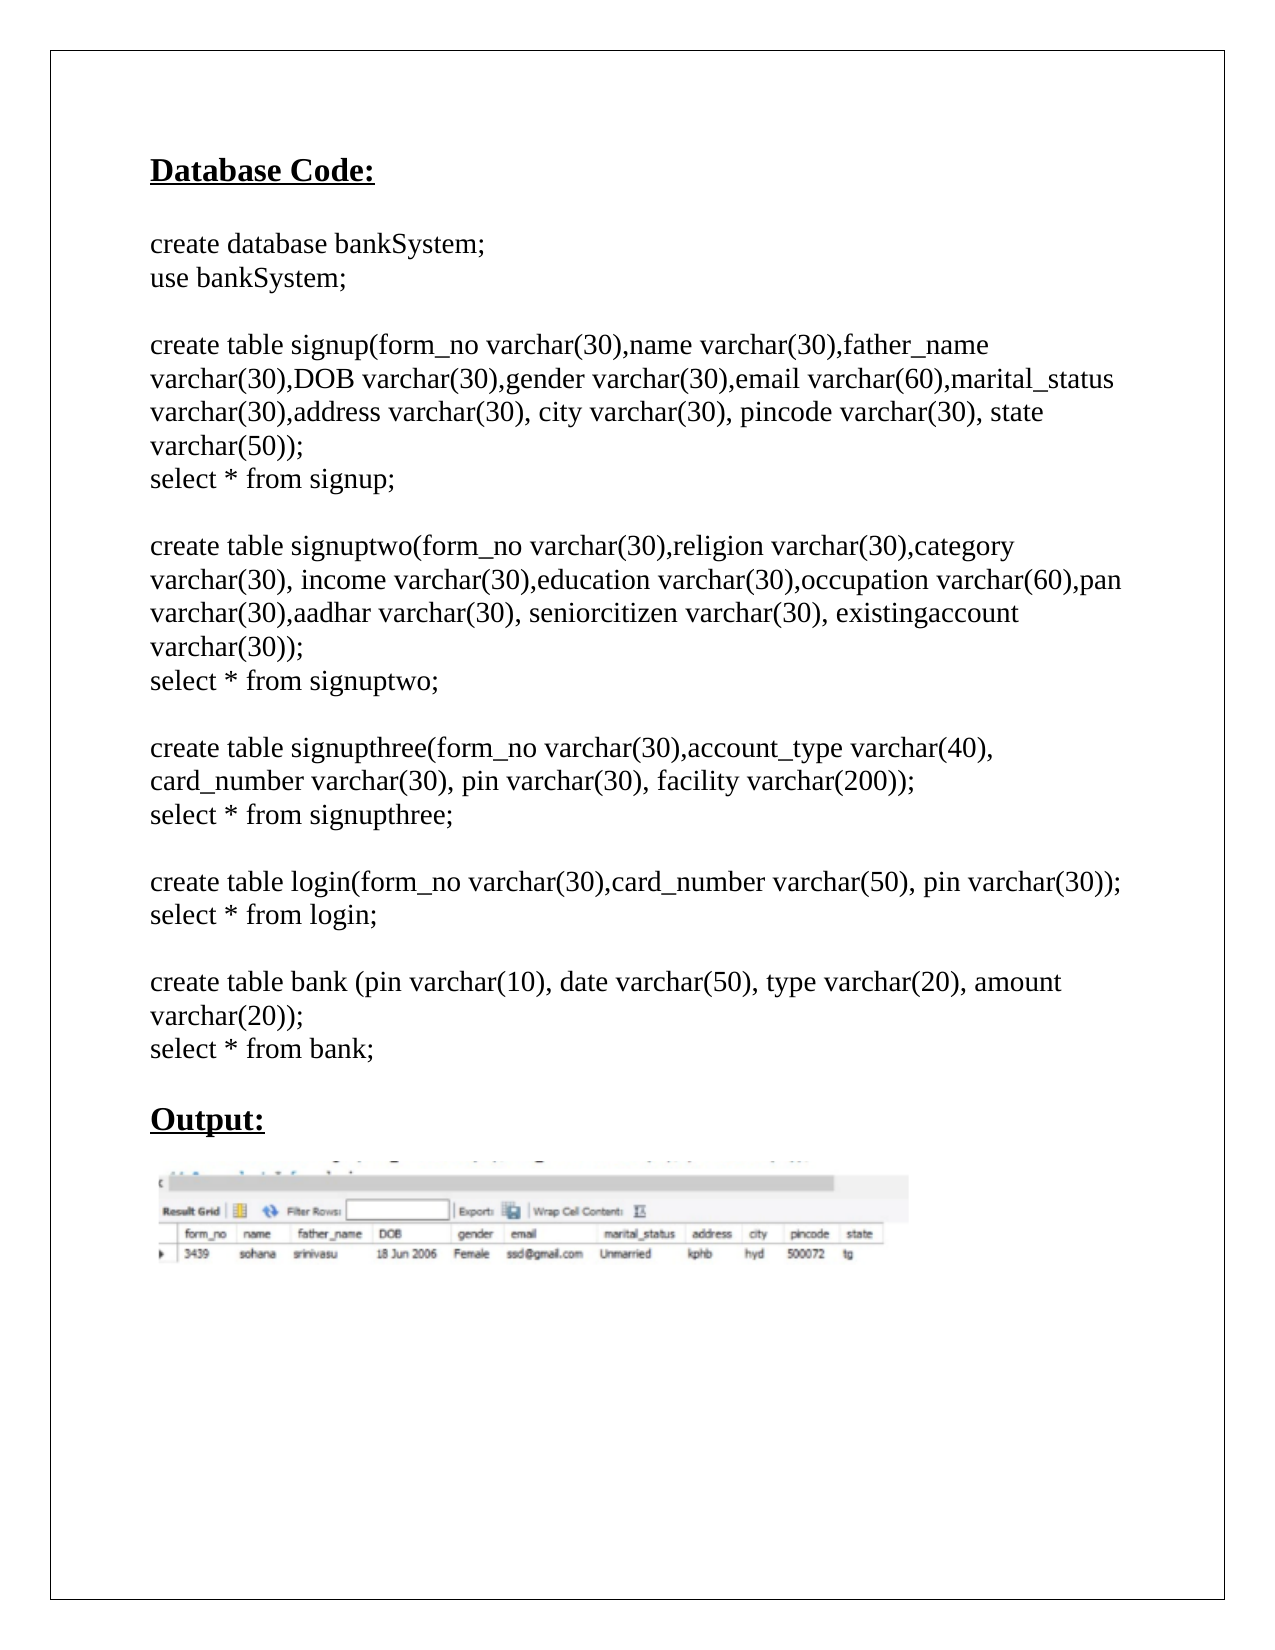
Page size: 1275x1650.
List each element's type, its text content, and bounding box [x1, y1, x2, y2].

text create table bank (pin varchar(10), date varchar(50), type varchar(20), amount varchar(20)); [150, 964, 1133, 1032]
text select * from login; [150, 897, 1133, 931]
text Output: [150, 1099, 1133, 1137]
text create table signupthree(form_no varchar(30),account_type varchar(40), card_number varchar(30), pin varchar(30), facility varchar(200)); [150, 730, 1133, 797]
text create database bankSystem; [150, 227, 1133, 260]
text create table signuptwo(form_no varchar(30),religion varchar(30),category varchar(30), income varchar(30),education varchar(30),occupation varchar(60),pan varchar(30),aadhar varchar(30), seniorcitizen varchar(30), existingaccount varchar(30)); [150, 528, 1133, 663]
text select * from signupthree; [150, 797, 1133, 830]
text create table signup(form_no varchar(30),name varchar(30),father_name varchar(30),DOB varchar(30),gender varchar(30),email varchar(60),marital_status varchar(30),address varchar(30), city varchar(30), pincode varchar(30), state varchar(50)); [150, 327, 1133, 461]
text create table login(form_no varchar(30),card_number varchar(50), pin varchar(30)); [150, 864, 1133, 897]
text select * from signuptwo; [150, 663, 1133, 696]
text Database Code: [150, 150, 1133, 188]
text select * from signup; [150, 461, 1133, 495]
text select * from bank; [150, 1032, 1133, 1065]
text use bankSystem; [150, 260, 1133, 294]
